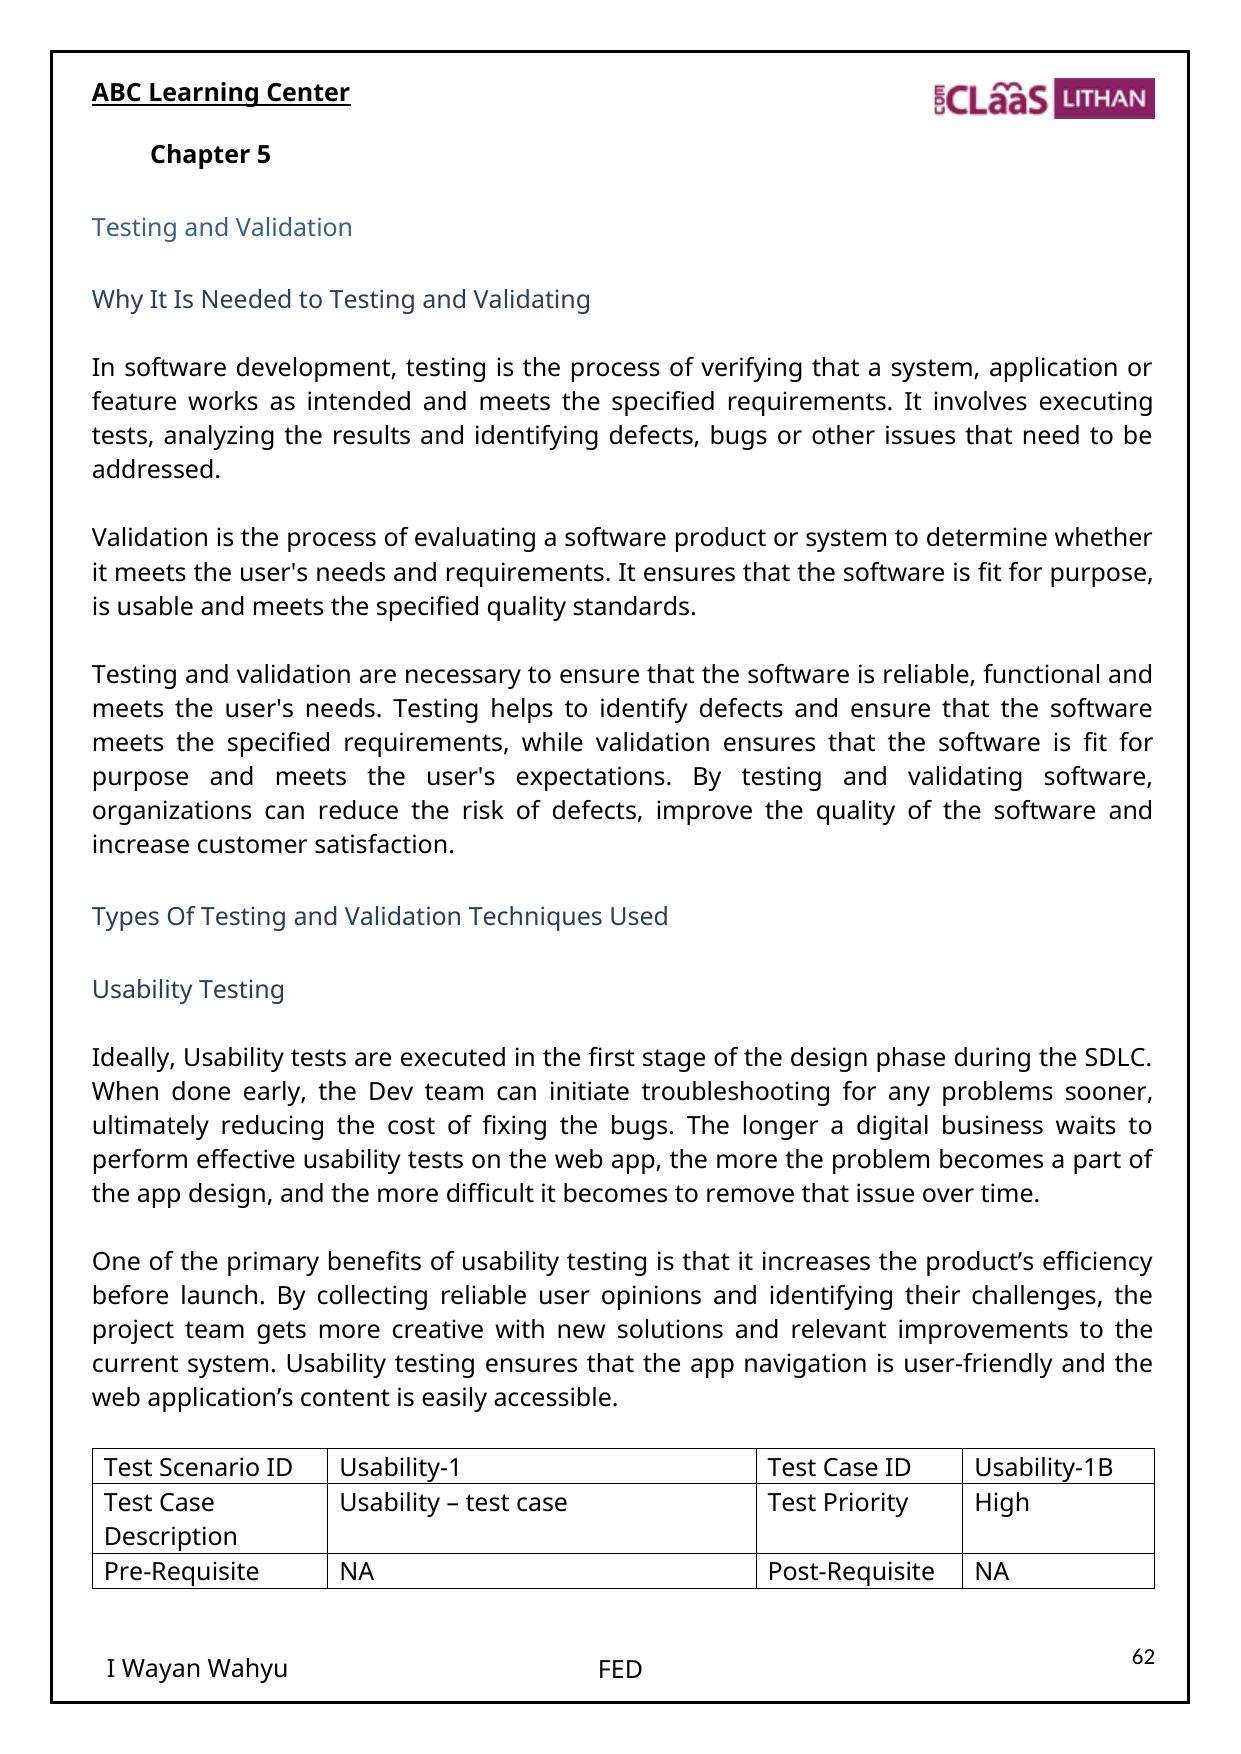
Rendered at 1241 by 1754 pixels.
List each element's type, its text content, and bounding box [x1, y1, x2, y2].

subtitle Testing and Validation [92, 209, 1155, 243]
table_cell Test Case Description [93, 1484, 327, 1552]
table_cell Pre-Requisite [93, 1554, 327, 1587]
table_cell Test Priority [757, 1484, 962, 1552]
subtitle Chapter 5 [150, 137, 1155, 171]
table_header Usability-1 [328, 1449, 756, 1483]
subtitle Usability Testing [92, 971, 1155, 1005]
text One of the primary benefits of usability testing is that it increases the product’s efficiency before launch. By collecting reliable user opinions and identifying their challenges, the project team gets more creative with new solutions and relevant improvements to the current system. Usability testing ensures that the app navigation is user-friendly and the web application’s content is easily accessible. [92, 1244, 1155, 1414]
table_cell High [963, 1484, 1154, 1552]
text In software development, testing is the process of verifying that a system, application or feature works as intended and meets the specified requirements. It involves executing tests, analyzing the results and identifying defects, bugs or other issues that need to be addressed. [92, 350, 1155, 486]
text Testing and validation are necessary to ensure that the software is reliable, functional and meets the user's needs. Testing helps to identify defects and ensure that the software meets the specified requirements, while validation ensures that the software is fit for purpose and meets the user's expectations. By testing and validating software, organizations can reduce the risk of defects, improve the quality of the software and increase customer satisfaction. [92, 656, 1155, 861]
subtitle Types Of Testing and Validation Techniques Used [92, 899, 1155, 933]
subtitle Why It Is Needed to Testing and Validating [92, 282, 1155, 316]
table_header Test Case ID [757, 1449, 962, 1483]
table_cell NA [328, 1554, 756, 1587]
text Ideally, Usability tests are executed in the first stage of the design phase during the SDLC. When done early, the Dev team can initiate troubleshooting for any problems sooner, ultimately reducing the cost of fixing the bugs. The longer a digital business waits to perform effective usability tests on the web app, the more the problem becomes a part of the app design, and the more difficult it becomes to remove that issue over time. [92, 1039, 1155, 1210]
table_cell Post-Requisite [757, 1554, 962, 1587]
table_cell NA [963, 1554, 1154, 1587]
table_header Test Scenario ID [93, 1449, 327, 1483]
text Validation is the process of evaluating a software product or system to determine whether it meets the user's needs and requirements. It ensures that the software is fit for purpose, is usable and meets the specified quality standards. [92, 520, 1155, 622]
picture [934, 78, 1155, 119]
table_cell Usability – test case [328, 1484, 756, 1552]
table_header Usability-1B [963, 1449, 1154, 1483]
